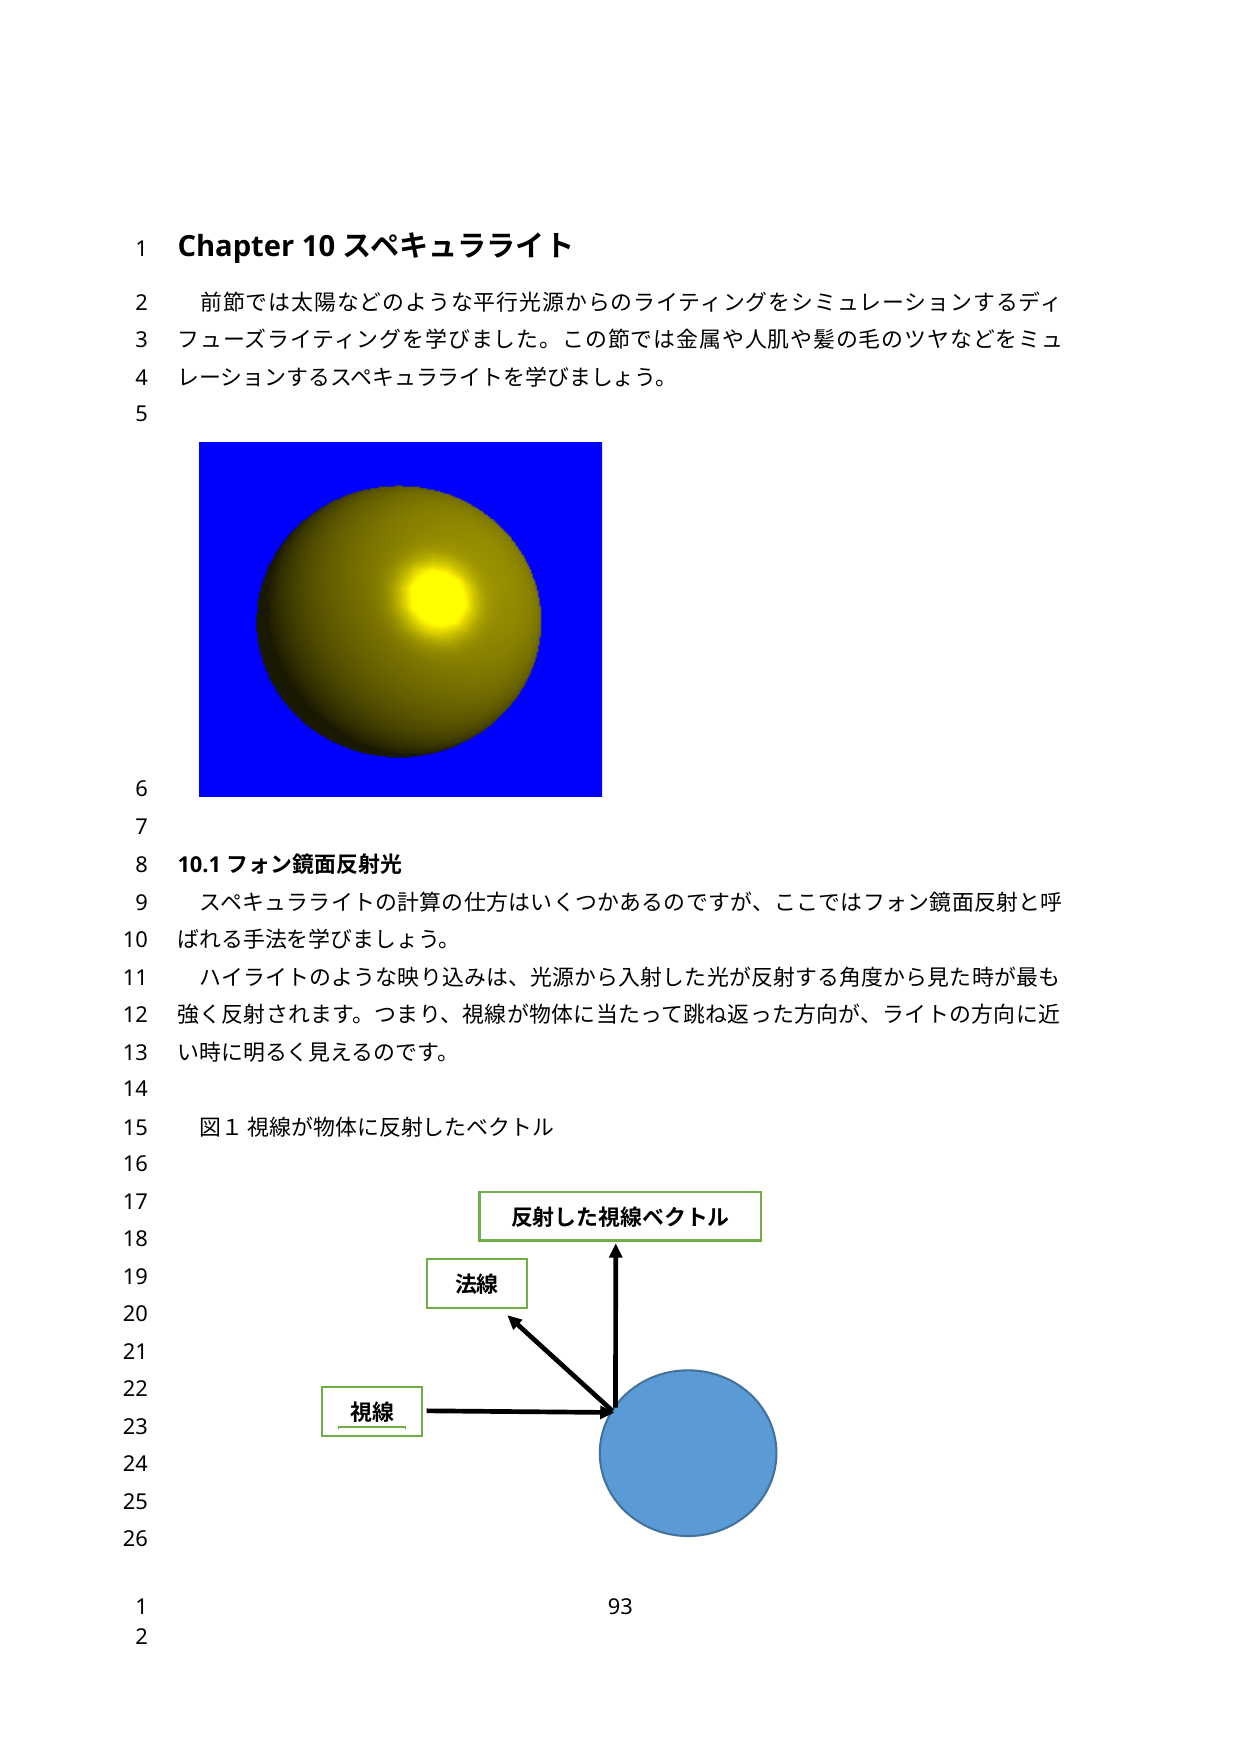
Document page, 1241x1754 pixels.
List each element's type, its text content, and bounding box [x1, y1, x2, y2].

text ハイライトのような映り込みは、光源から入射した光が反射する角度から見た時が最も強く反射されます。つまり、視線が物体に当たって跳ね返った方向が、ライトの方向に近い時に明るく見えるのです。 [177, 957, 1063, 1069]
text 10.1 フォン鏡面反射光 [177, 844, 1063, 882]
picture [199, 442, 603, 797]
text 前節では太陽などのような平行光源からのライティングをシミュレーションするディフューズライティングを学びました。この節では金属や人肌や髪の毛のツヤなどをミュレーションするスペキュラライトを学びましょう。 [177, 282, 1063, 394]
text 図１ 視線が物体に反射したベクトル [177, 1107, 1063, 1144]
text Chapter 10 スペキュラライト [177, 207, 1063, 282]
text スペキュラライトの計算の仕方はいくつかあるのですが、ここではフォン鏡面反射と呼ばれる手法を学びましょう。 [177, 882, 1063, 957]
